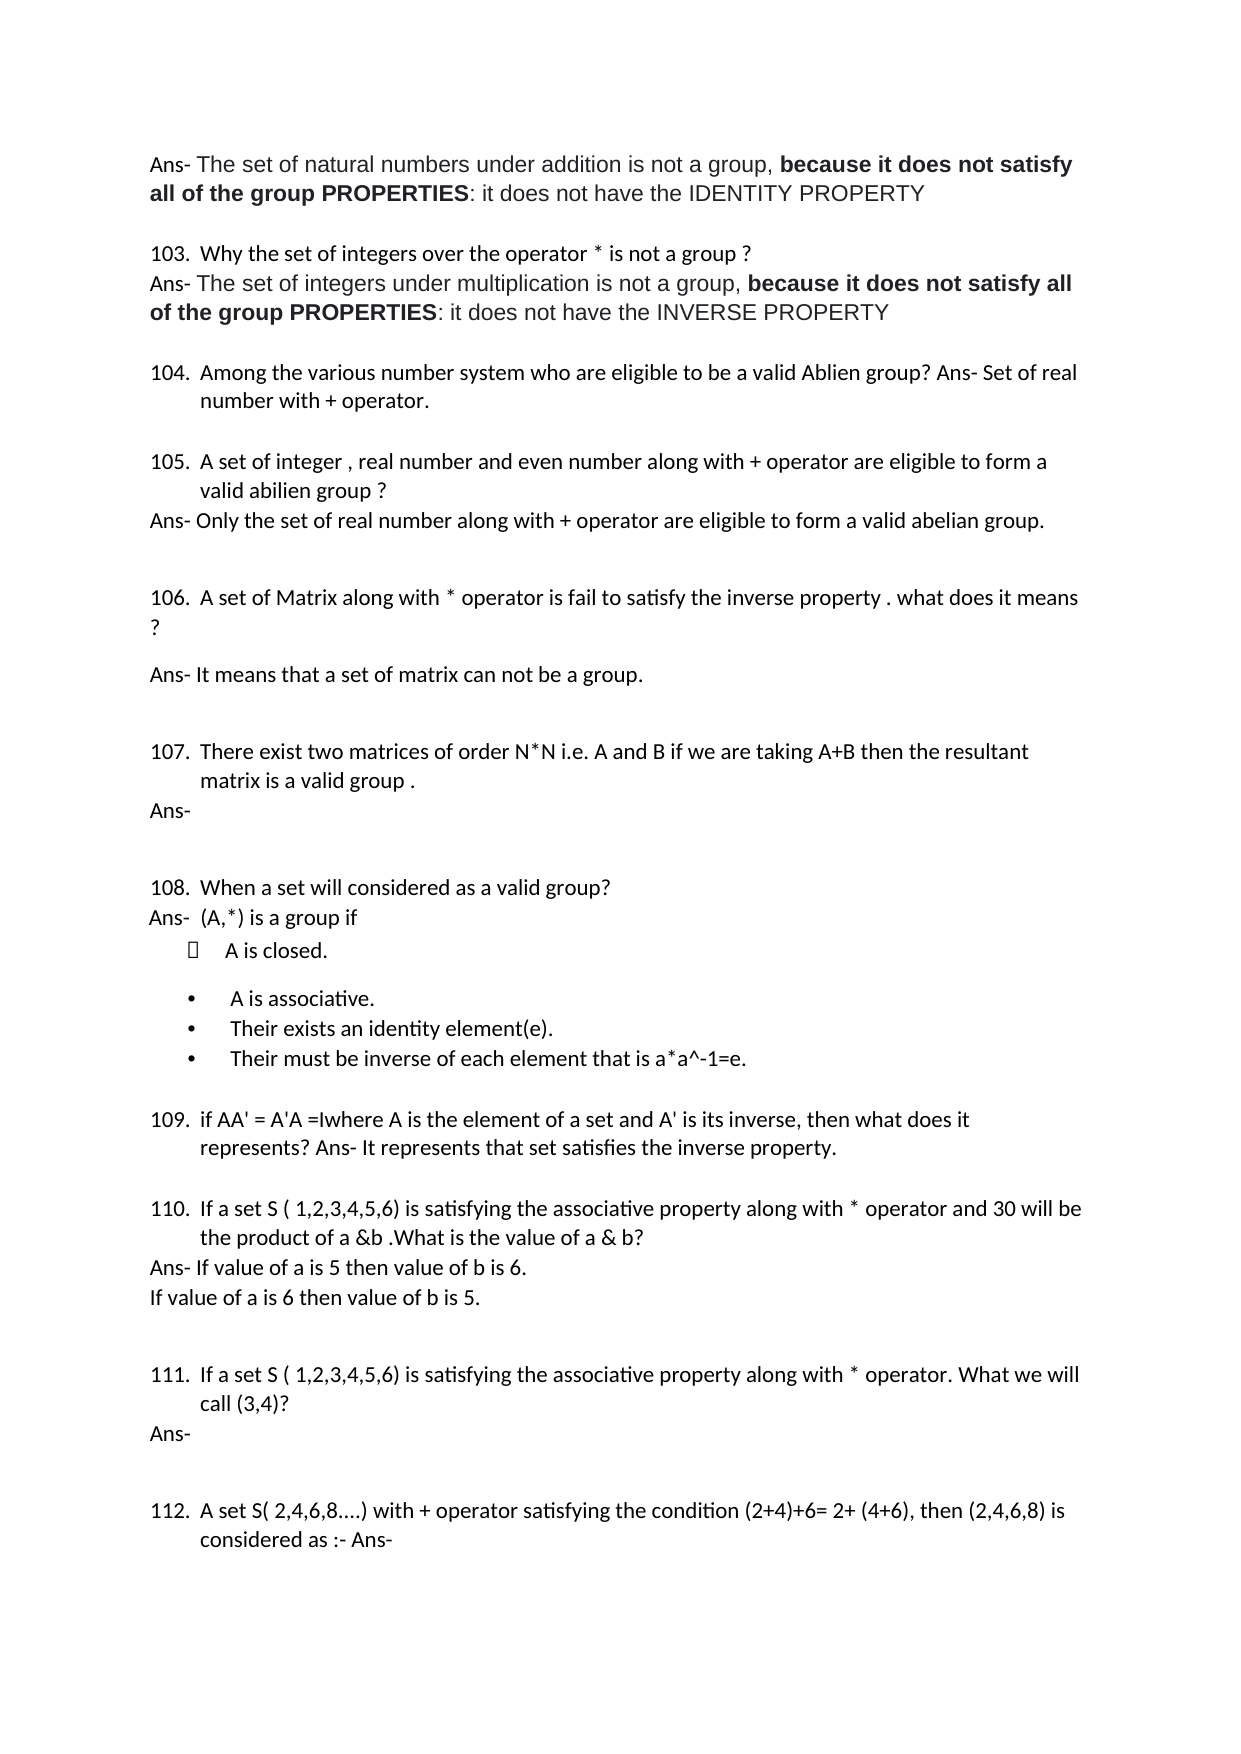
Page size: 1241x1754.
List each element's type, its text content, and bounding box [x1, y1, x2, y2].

list Their must be inverse of each element that is a*a^-1=e. [187, 1044, 1084, 1072]
text Ans- Only the set of real number along with + operator are eligible to form a valid abelian group. [149, 506, 1084, 534]
text Ans- [149, 1419, 1084, 1447]
text Ans- (A,*) is a group if  A is closed. [148, 903, 384, 965]
list If a set S ( 1,2,3,4,5,6) is satisfying the associative property along with * operator and 30 will be the product of a &b .What is the value of a & b? [150, 1194, 1084, 1251]
list A set of integer , real number and even number along with + operator are eligible to form a valid abilien group ? [150, 447, 1084, 504]
text Ans- It means that a set of matrix can not be a group. [149, 660, 1084, 688]
list If a set S ( 1,2,3,4,5,6) is satisfying the associative property along with * operator. What we will call (3,4)? [150, 1360, 1084, 1417]
list When a set will considered as a valid group? [150, 873, 1084, 901]
list Among the various number system who are eligible to be a valid Ablien group? Ans- Set of real number with + operator. [150, 358, 1084, 415]
list A is associative. [187, 984, 1084, 1012]
text Ans- The set of integers under multiplication is not a group, because it does not satisfy all of the group PROPERTIES: it does not have the INVERSE PROPERTY [149, 269, 1089, 325]
text Ans- [149, 796, 1084, 824]
list if AA' = A'A =Iwhere A is the element of a set and A' is its inverse, then what does it represents? Ans- It represents that set satisfies the inverse property. [150, 1105, 1084, 1162]
list A set of Matrix along with * operator is fail to satisfy the inverse property . what does it means [150, 583, 1084, 611]
text Ans- If value of a is 5 then value of b is 6. If value of a is 6 then value of b is 5. [149, 1253, 541, 1311]
list Their exists an identity element(e). [187, 1014, 1084, 1042]
text ? [149, 613, 1084, 641]
list There exist two matrices of order N*N i.e. A and B if we are taking A+B then the resultant matrix is a valid group . [150, 737, 1084, 794]
list A set S( 2,4,6,8....) with + operator satisfying the condition (2+4)+6= 2+ (4+6), then (2,4,6,8) is considered as :- Ans- [150, 1496, 1084, 1553]
text Ans- The set of natural numbers under addition is not a group, because it does not satisfy all of the group PROPERTIES: it does not have the IDENTITY PROPERTY [149, 150, 1089, 206]
list Why the set of integers over the operator * is not a group ? [150, 239, 1084, 267]
